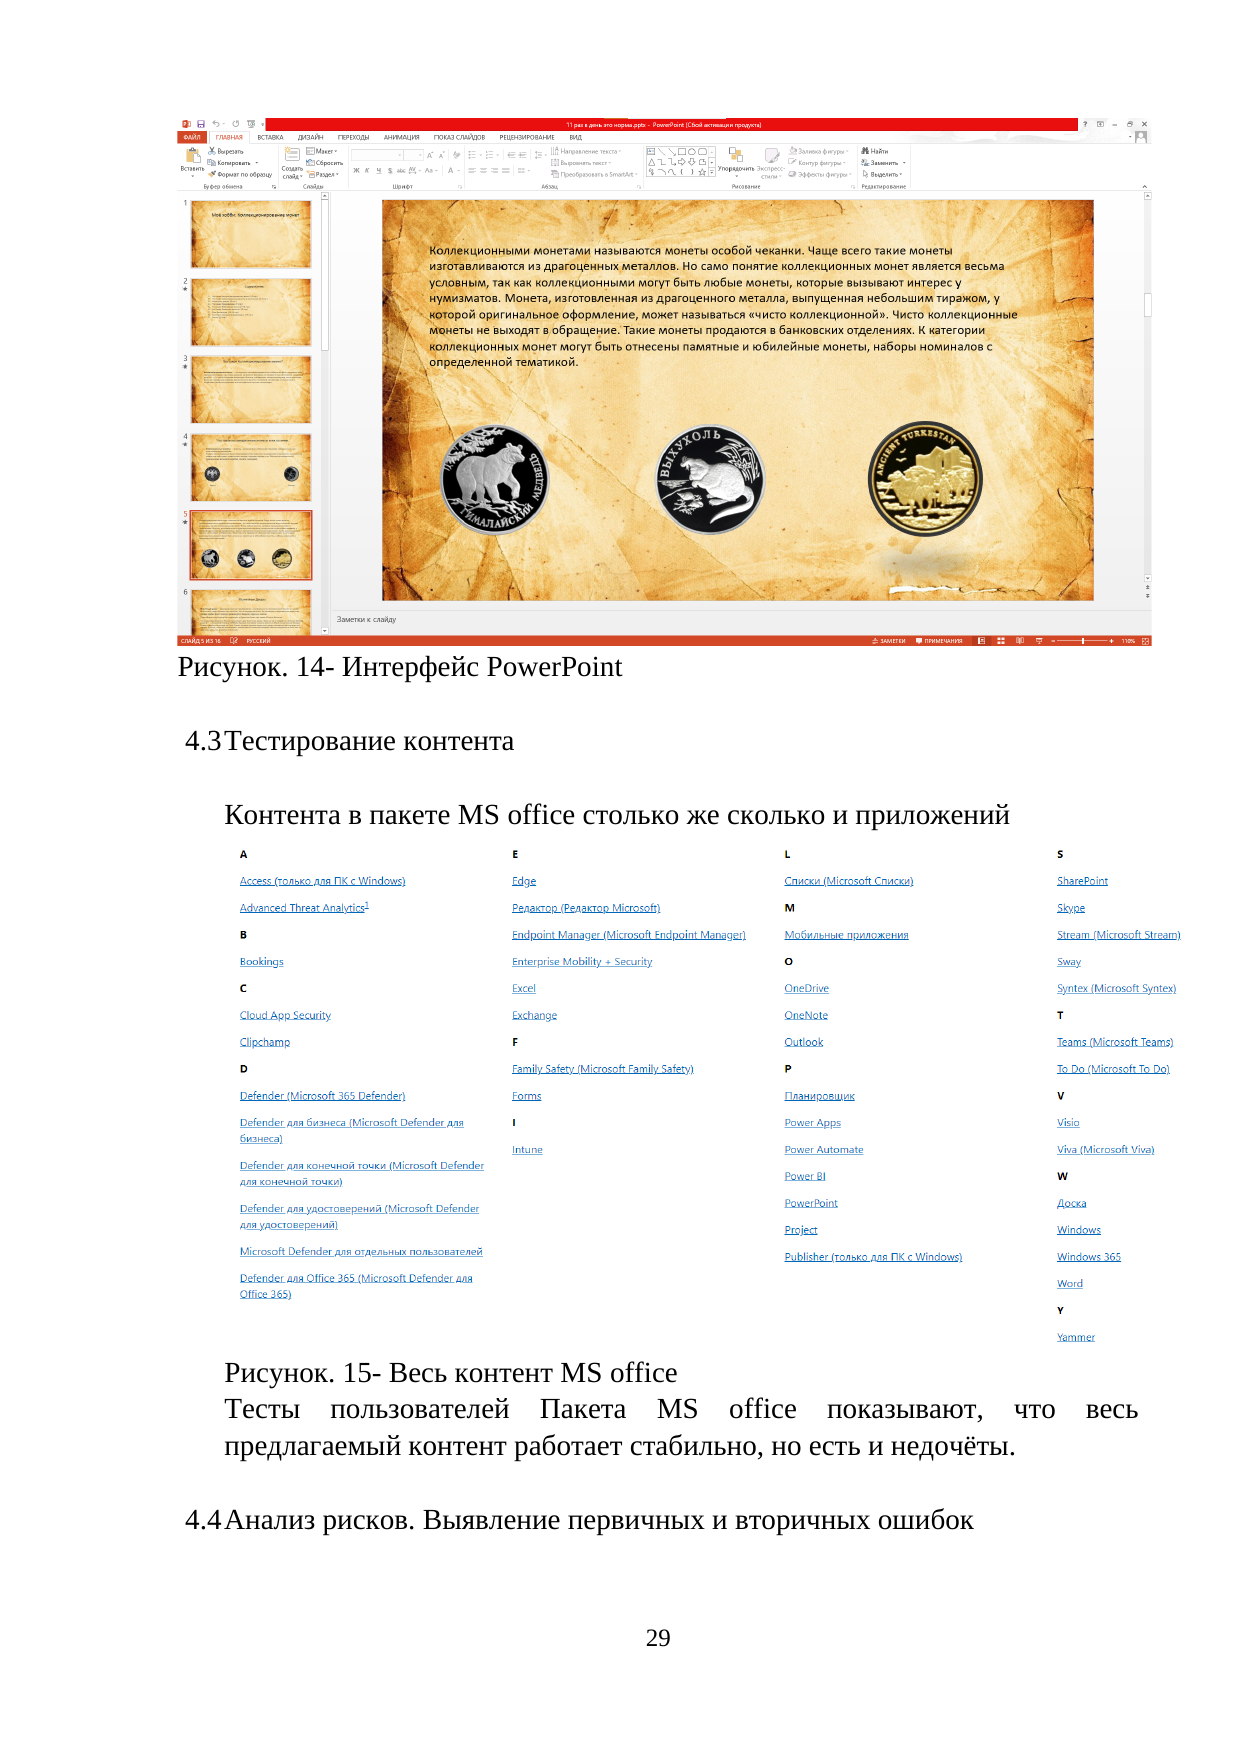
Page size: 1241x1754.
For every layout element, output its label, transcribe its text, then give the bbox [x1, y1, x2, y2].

list Рисунок. 15- Весь контент MS office [224, 1355, 1139, 1388]
text Рисунок. 14- Интерфейс PowerPoint [177, 649, 1139, 682]
list Тестирование контента [185, 723, 1139, 757]
picture [224, 834, 1199, 1352]
list Тесты пользователей Пакета MS office показывают, что весь предлагаемый контент работает стабильно, но есть и недочёты. [224, 1392, 1139, 1462]
picture [177, 118, 1152, 646]
list Контента в пакете MS office столько же сколько и приложений [224, 797, 1139, 831]
list Анализ рисков. Выявление первичных и вторичных ошибок [185, 1502, 1139, 1536]
